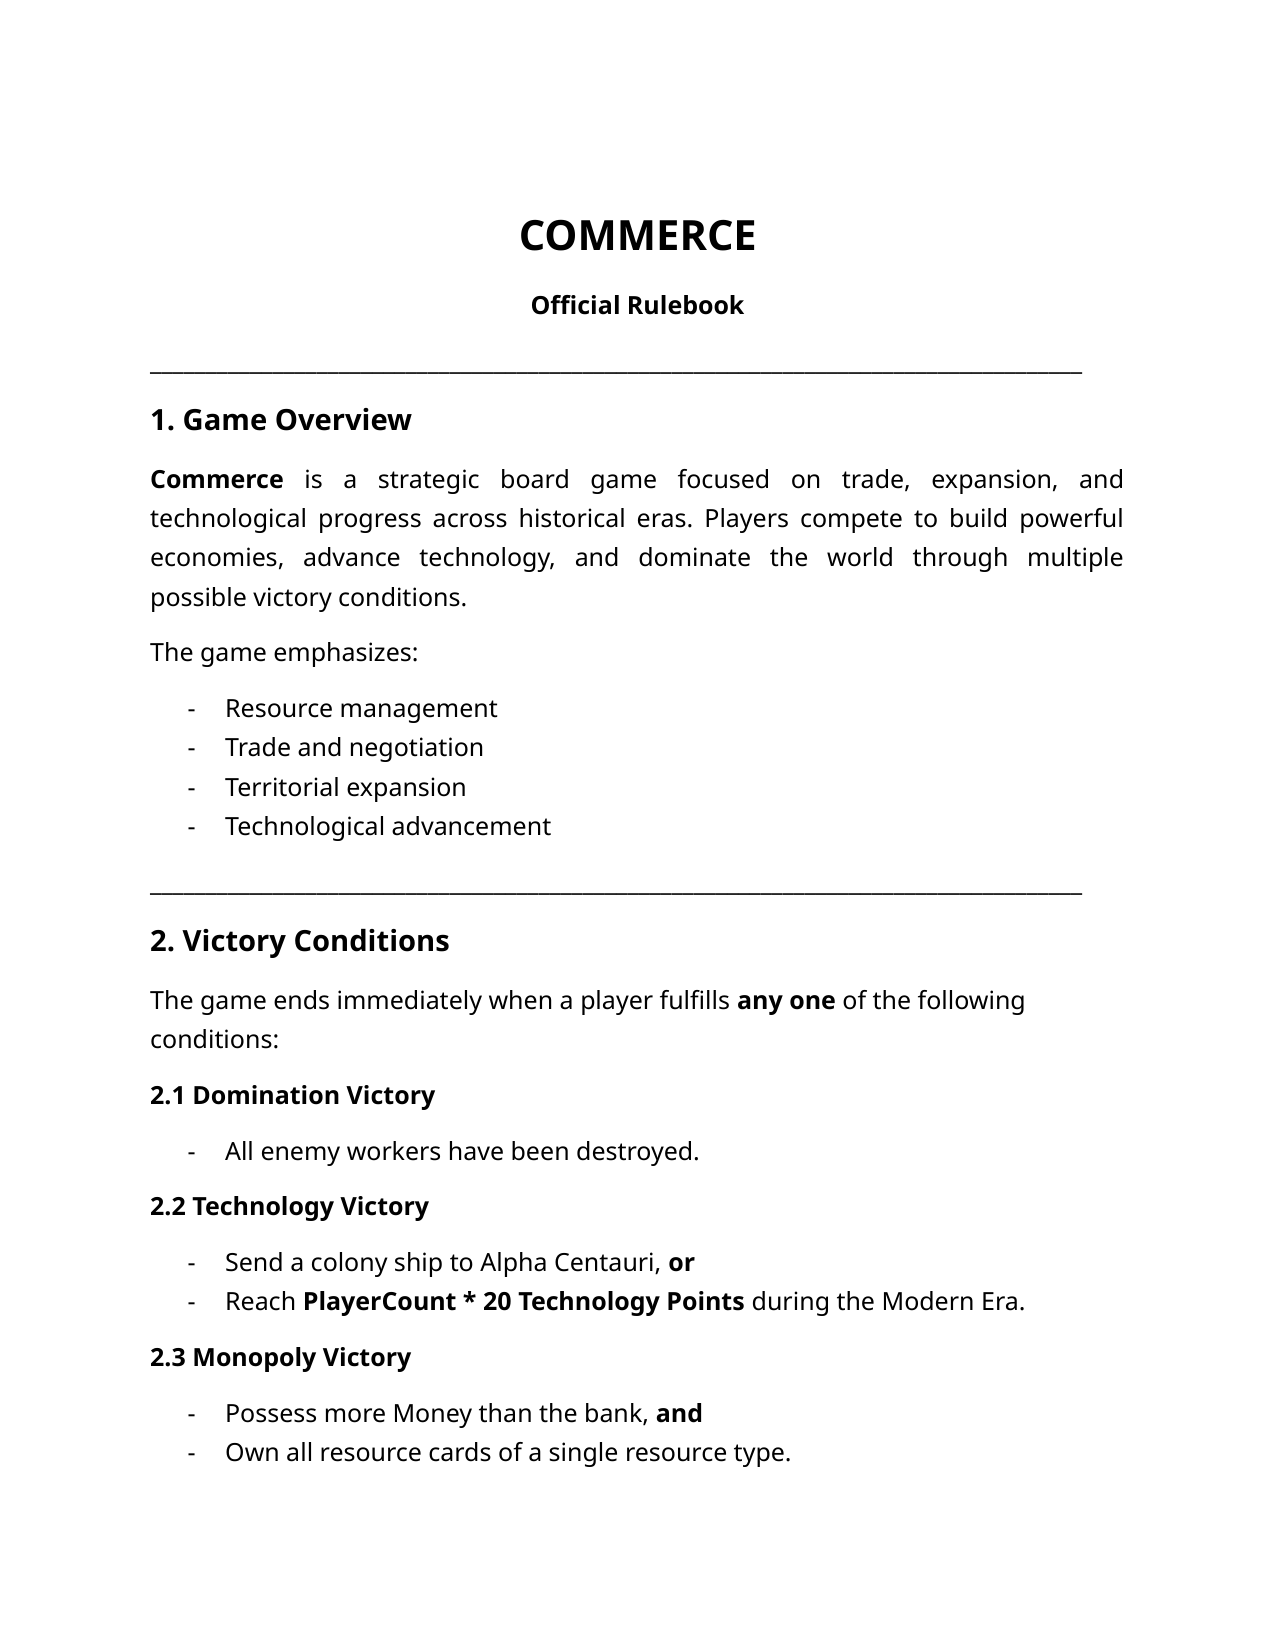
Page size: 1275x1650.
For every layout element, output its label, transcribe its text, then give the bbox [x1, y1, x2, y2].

list Resource management [187, 691, 1125, 725]
list Possess more Money than the bank, and [187, 1396, 1125, 1430]
text 2.3 Monopoly Victory [150, 1340, 1125, 1374]
list Trade and negotiation [187, 730, 1125, 764]
text 2.2 Technology Victory [150, 1189, 1125, 1223]
text Official Rulebook [150, 288, 1125, 322]
text The game ends immediately when a player fulfills any one of the following conditions: [150, 982, 1125, 1056]
text COMMERCE [150, 206, 1125, 263]
text Commerce is a strategic board game focused on trade, expansion, and technological progress across historical eras. Players compete to build powerful economies, advance technology, and dominate the world through multiple possible victory conditions. [150, 462, 1125, 613]
text 2. Victory Conditions [150, 920, 1125, 960]
text 1. Game Overview [150, 399, 1125, 439]
list Technological advancement [187, 808, 1125, 842]
text ____________________________________________________________________________________ [150, 343, 1125, 378]
list Reach PlayerCount * 20 Technology Points during the Modern Era. [187, 1284, 1125, 1318]
text 2.1 Domination Victory [150, 1077, 1125, 1111]
list All enemy workers have been destroyed. [187, 1133, 1125, 1167]
list Send a colony ship to Alpha Centauri, or [187, 1245, 1125, 1279]
list Territorial expansion [187, 769, 1125, 803]
text ____________________________________________________________________________________ [150, 864, 1125, 898]
list Own all resource cards of a single resource type. [187, 1435, 1125, 1469]
text The game emphasizes: [150, 635, 1125, 669]
